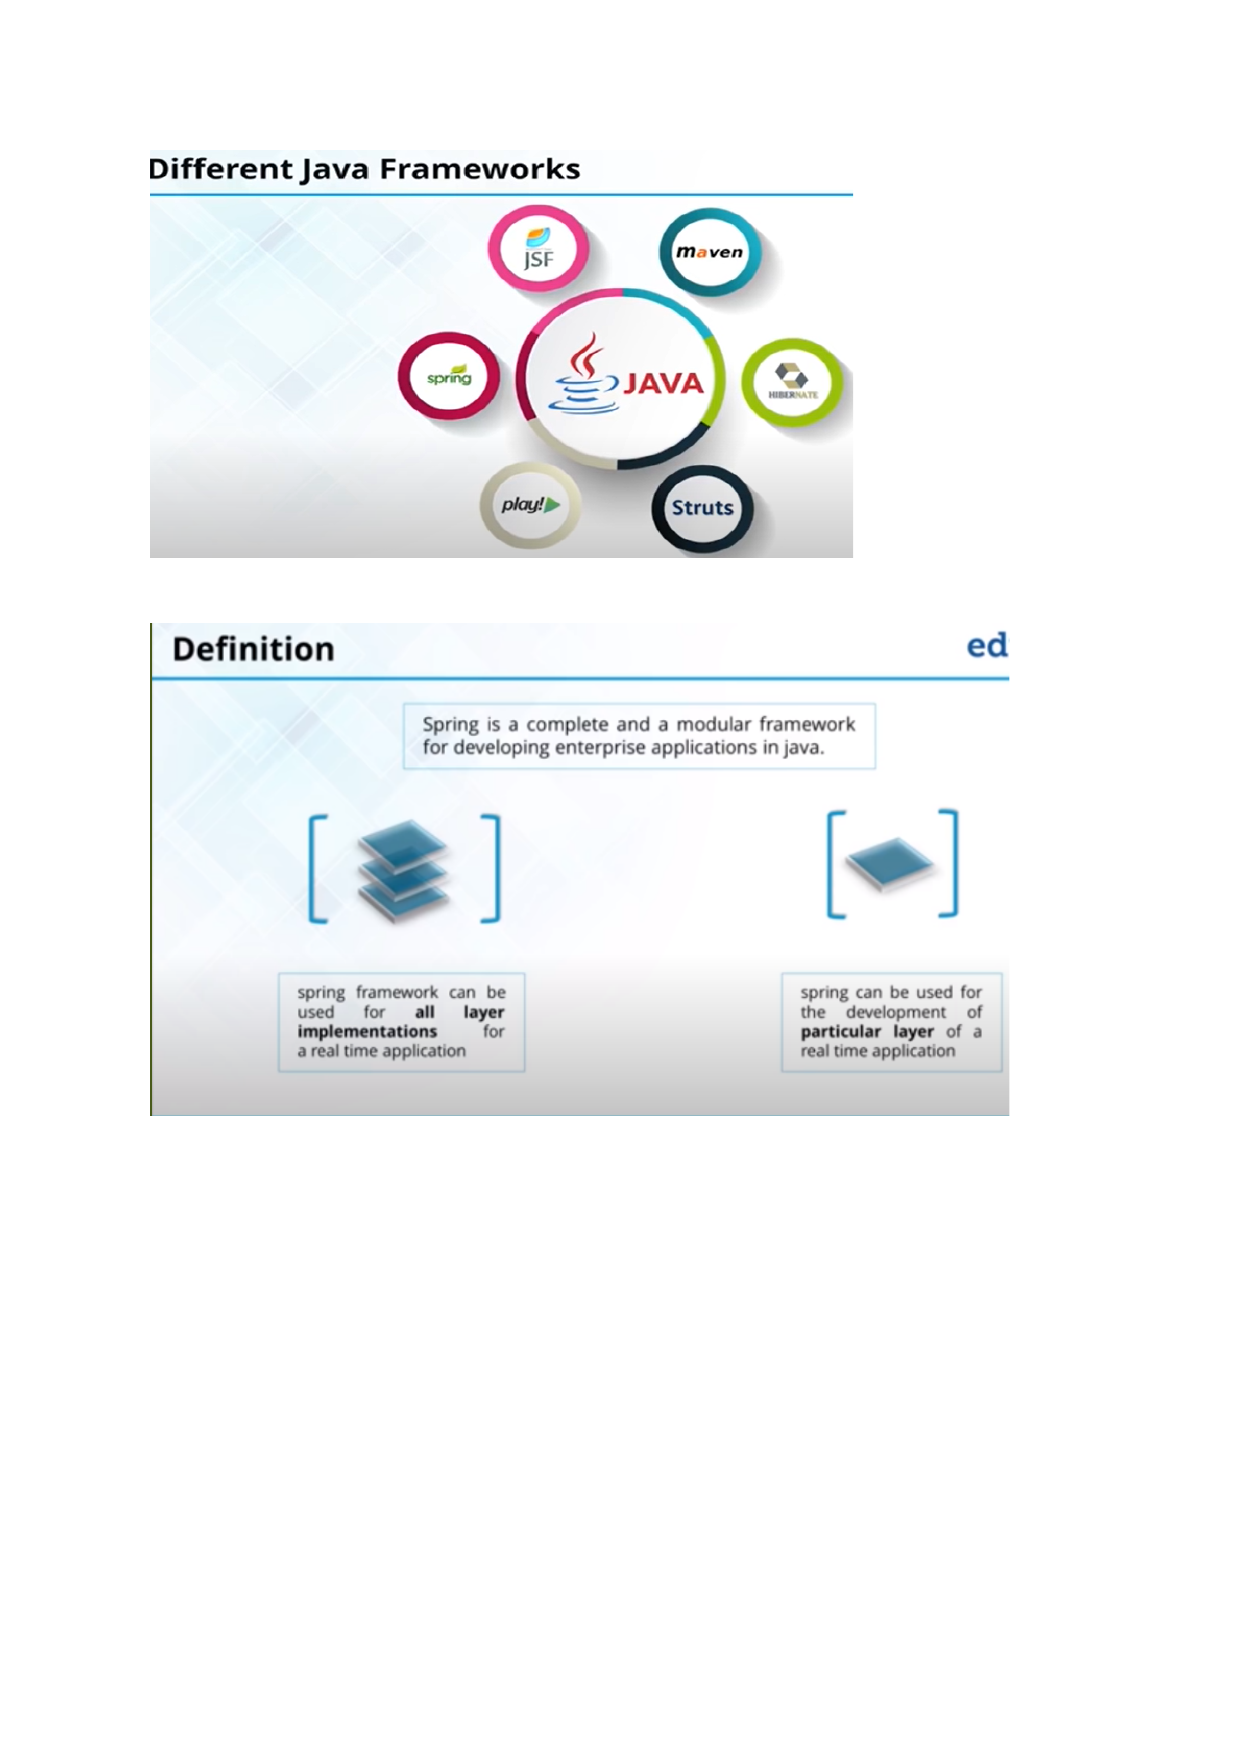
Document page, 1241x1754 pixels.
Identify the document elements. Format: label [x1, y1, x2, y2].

picture [150, 623, 1010, 1116]
picture [150, 150, 854, 558]
